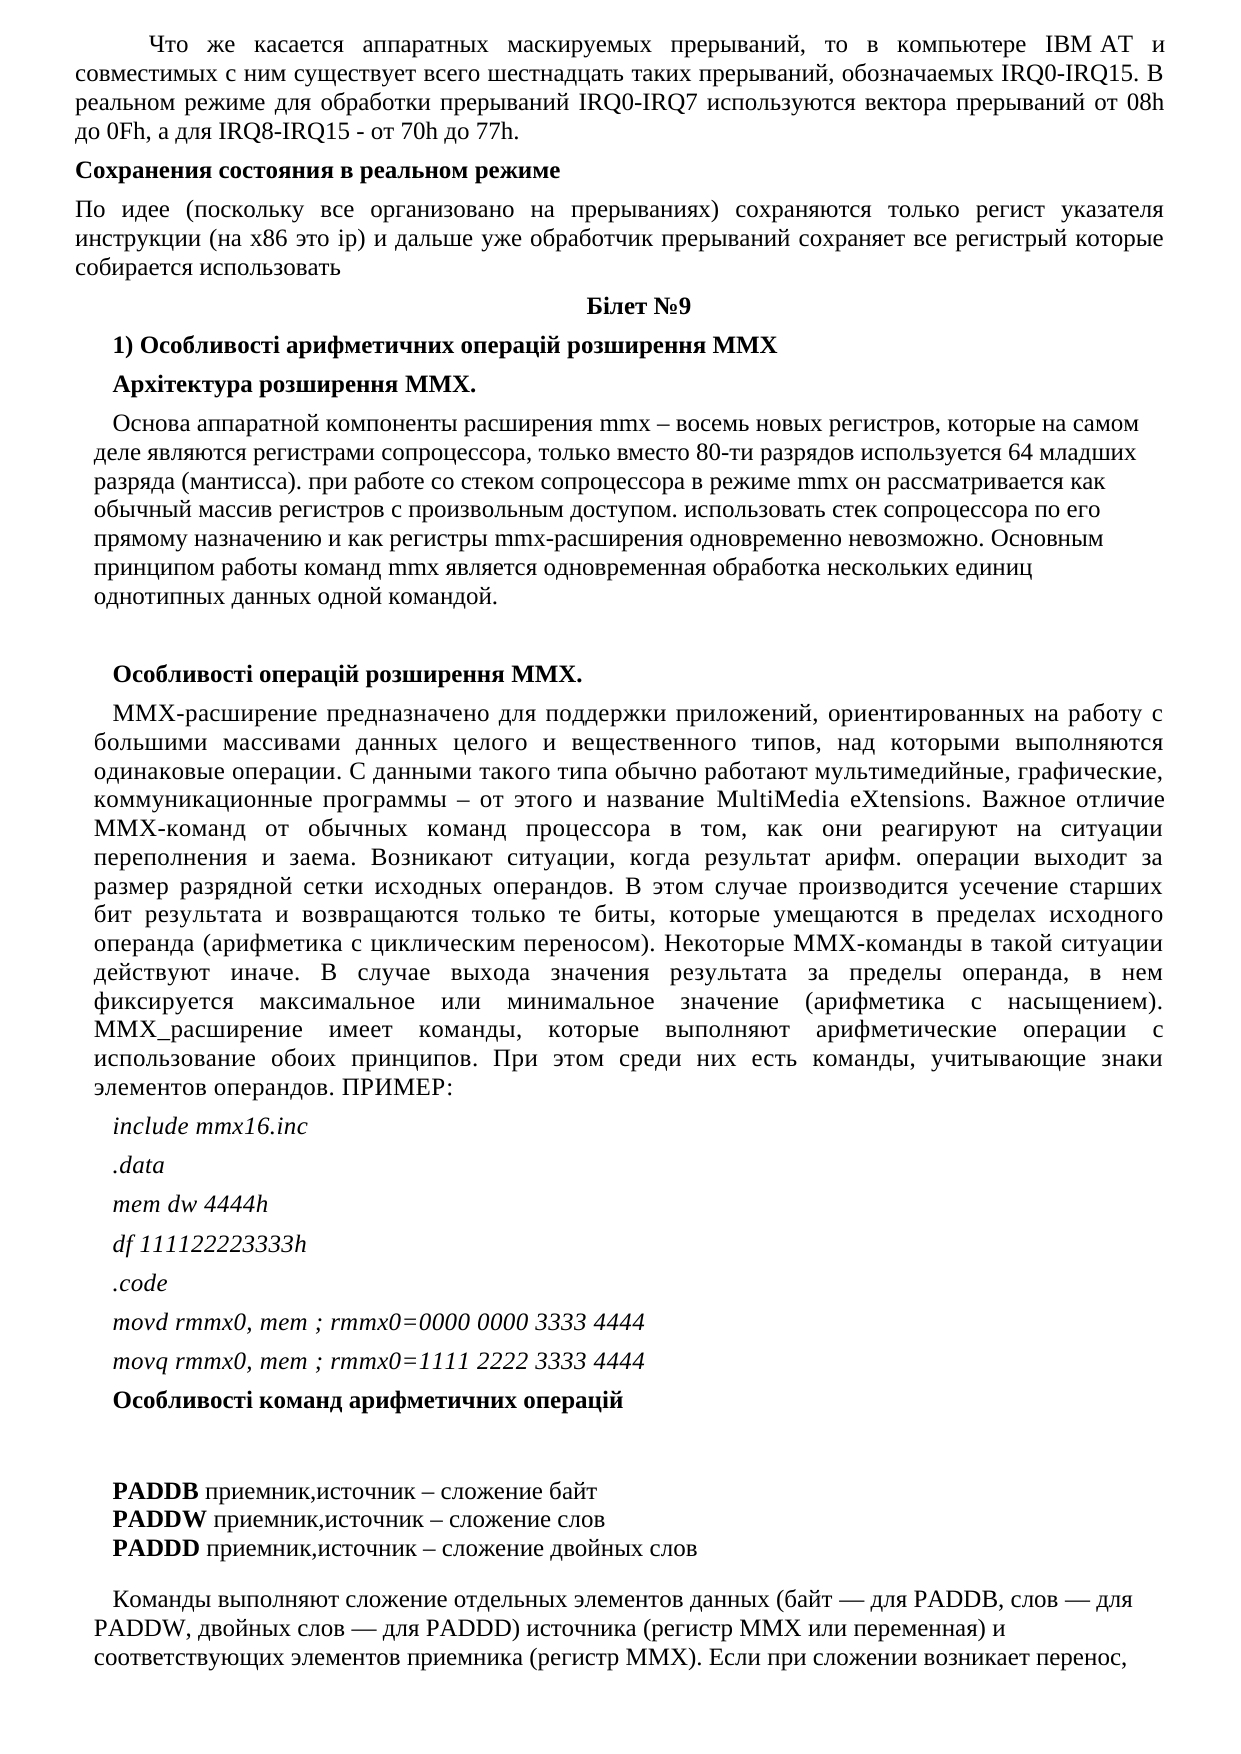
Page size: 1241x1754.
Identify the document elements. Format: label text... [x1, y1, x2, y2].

text Основа аппаратной компоненты расширения mmx – восемь новых регистров, которые на самом деле являются регистрами сопроцессора, только вместо 80-ти разрядов используется 64 младших разряда (мантисса). при работе со стеком сопроцессора в режиме mmx он рассматривается как обычный массив регистров с произвольным доступом. использовать стек сопроцессора по его прямому назначению и как регистры mmx-расширения одновременно невозможно. Основным принципом работы команд mmx является одновременная обработка нескольких единиц однотипных данных одной командой. [94, 408, 1165, 609]
text Архітектура розширення MMX. [94, 369, 1165, 398]
text .code [94, 1268, 1165, 1297]
text Что же касается аппаратных маскируемых прерываний, то в компьютере IBM AT и совместимых с ним существует всего шестнадцать таких прерываний, обозначаемых IRQ0-IRQ15. В реальном режиме для обработки прерываний IRQ0-IRQ7 используются вектора прерываний от 08h до 0Fh, а для IRQ8-IRQ15 - от 70h до 77h. [75, 29, 1165, 144]
text df 111122223333h [94, 1229, 1165, 1257]
text mem dw 4444h [94, 1189, 1165, 1218]
text По идее (поскольку все организовано на прерываниях) сохраняются только регист указателя инструкции (на x86 это ip) и дальше уже обработчик прерываний сохраняет все регистрый которые собирается использовать [75, 194, 1165, 280]
table_header PADDB приемник,источник – сложение байт PADDW приемник,источник – сложение слов PADDD приемник,источник – сложение двойных слов [74, 1464, 1153, 1574]
text Білет №9 [94, 291, 1165, 319]
text Особливості команд арифметичних операцій [94, 1385, 1165, 1414]
text ММХ-расширение предназначено для поддержки приложений, ориентированных на работу с большими массивами данных целого и вещественного типов, над которыми выполняются одинаковые операции. С данными такого типа обычно работают мультимедийные, графические, коммуникационные программы – от этого и название MultiMedia eXtensions. Важное отличие ММХ-команд от обычных команд процессора в том, как они реагируют на ситуации переполнения и заема. Возникают ситуации, когда результат арифм. операции выходит за размер разрядной сетки исходных операндов. В этом случае производится усечение старших бит результата и возвращаются только те биты, которые умещаются в пределах исходного операнда (арифметика с циклическим переносом). Некоторые ММХ-команды в такой ситуации действуют иначе. В случае выхода значения результата за пределы операнда, в нем фиксируется максимальное или минимальное значение (арифметика с насыщением). ММХ_расширение имеет команды, которые выполняют арифметические операции с использование обоих принципов. При этом среди них есть команды, учитывающие знаки элементов операндов. ПРИМЕР: [94, 698, 1165, 1101]
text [94, 1584, 1159, 1671]
text movd rmmx0, mem ; rmmx0=0000 0000 3333 4444 [94, 1307, 1165, 1336]
text 1) Особливості арифметичних операцій розширення ММХ [94, 330, 1165, 359]
text Сохранения состояния в реальном режиме [75, 155, 1165, 184]
text Особливості операцій розширення MMX. [94, 659, 1165, 688]
text movq rmmx0, mem ; rmmx0=1111 2222 3333 4444 [94, 1346, 1165, 1375]
text .data [94, 1150, 1165, 1179]
text include mmx16.inc [94, 1111, 1165, 1140]
